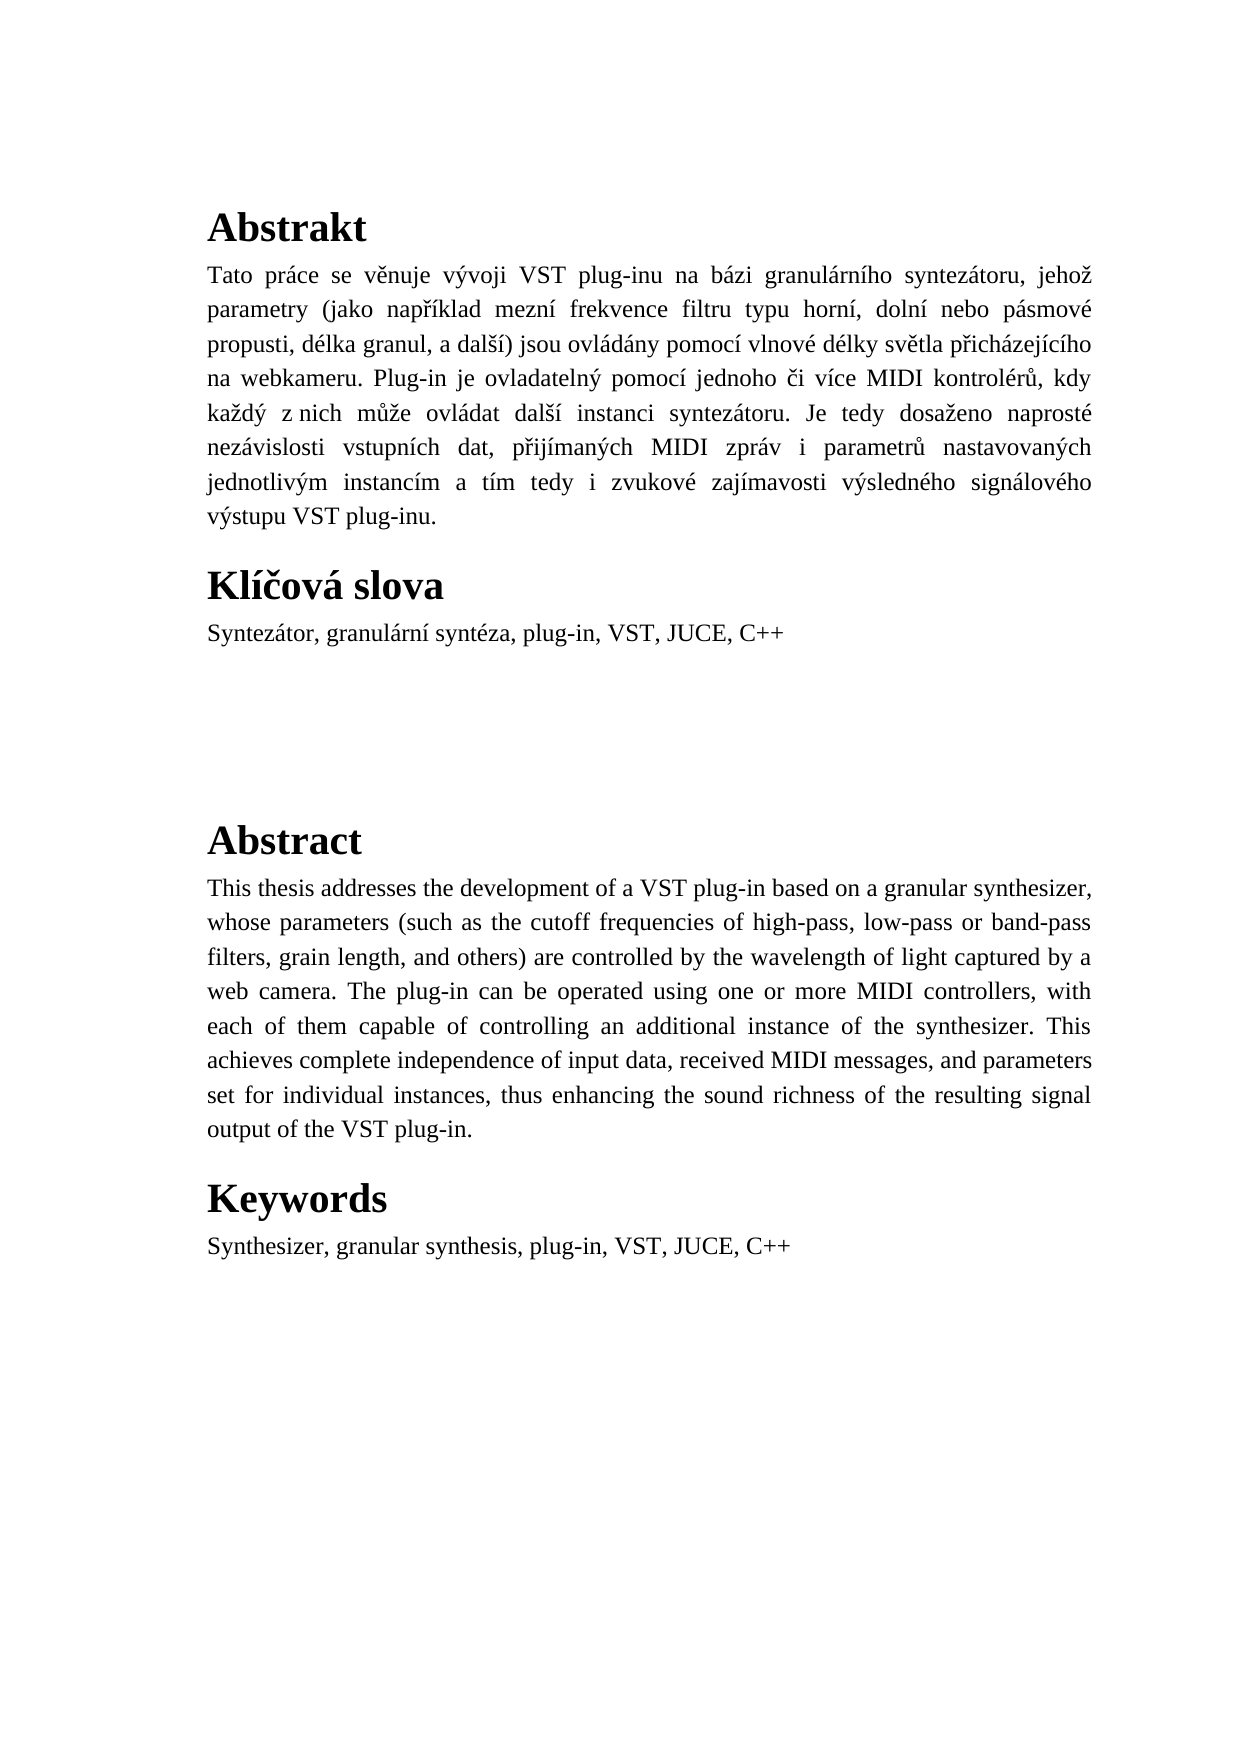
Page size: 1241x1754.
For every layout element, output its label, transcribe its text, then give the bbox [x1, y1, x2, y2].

text Synthesizer, granular synthesis, plug-in, VST, JUCE, C++ [207, 1231, 1092, 1260]
text Tato práce se věnuje vývoji VST plug-inu na bázi granulárního syntezátoru, jehož parametry (jako například mezní frekvence filtru typu horní, dolní nebo pásmové propusti, délka granul, a další) jsou ovládány pomocí vlnové délky světla přicházejícího na webkameru. Plug-in je ovladatelný pomocí jednoho či více MIDI kontrolérů, kdy každý z nich může ovládat další instanci syntezátoru. Je tedy dosaženo naprosté nezávislosti vstupních dat, přijímaných MIDI zpráv i parametrů nastavovaných jednotlivým instancím a tím tedy i zvukové zajímavosti výsledného signálového výstupu VST plug-inu. [207, 260, 1092, 530]
text Syntezátor, granulární syntéza, plug-in, VST, JUCE, C++ [207, 618, 1092, 647]
text Keywords [207, 1174, 1092, 1222]
text Abstract [207, 815, 1092, 863]
text Klíčová slova [207, 561, 1092, 608]
text Abstrakt [207, 202, 1092, 250]
text This thesis addresses the development of a VST plug-in based on a granular synthesizer, whose parameters (such as the cutoff frequencies of high-pass, low-pass or band-pass filters, grain length, and others) are controlled by the wavelength of light captured by a web camera. The plug-in can be operated using one or more MIDI controllers, with each of them capable of controlling an additional instance of the synthesizer. This achieves complete independence of input data, received MIDI messages, and parameters set for individual instances, thus enhancing the sound richness of the resulting signal output of the VST plug-in. [207, 873, 1092, 1143]
